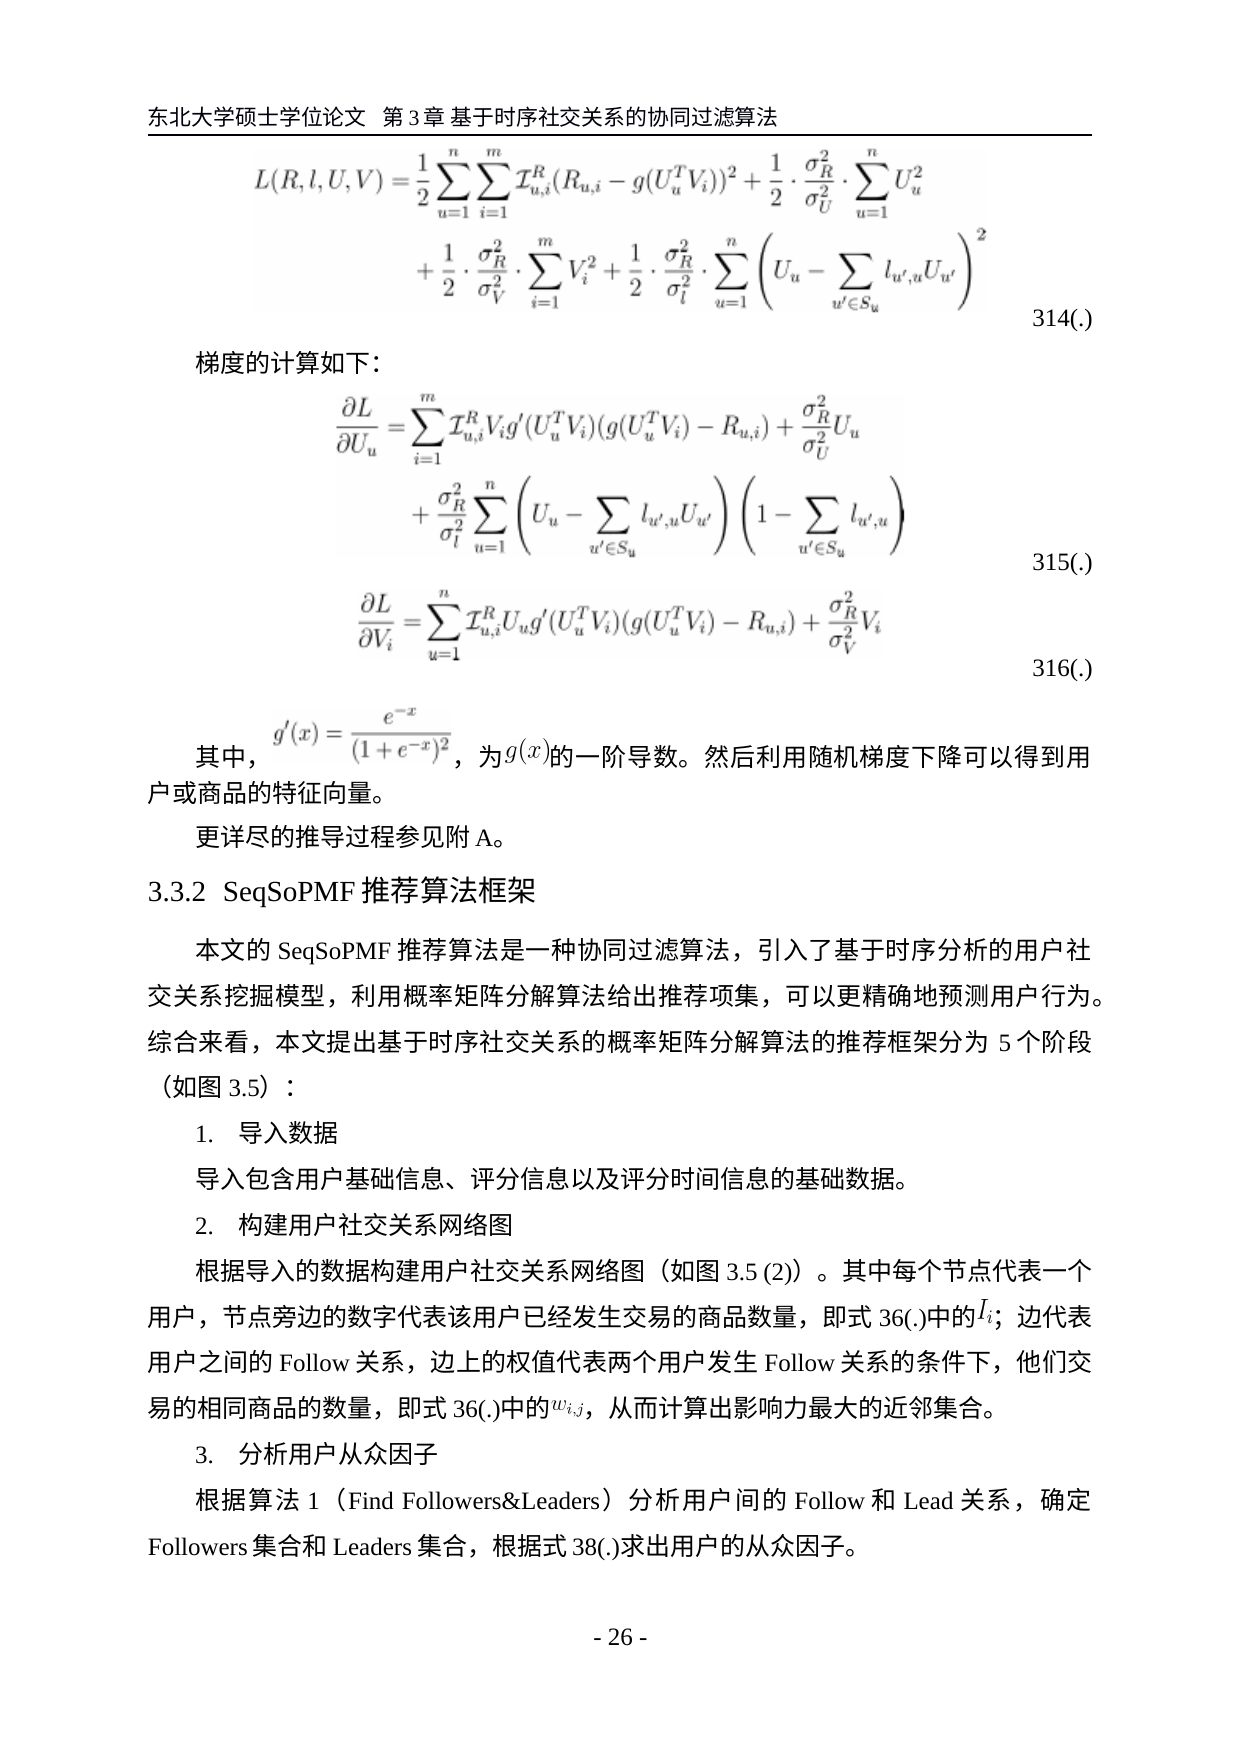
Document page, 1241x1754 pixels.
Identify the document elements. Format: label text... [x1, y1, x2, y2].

text 根据算法1（Find Followers&Leaders）分析用户间的Follow和Lead关系，确定Followers集合和Leaders集合，根据式(3.8)求出用户的从众因子。 [148, 1473, 1092, 1564]
text 其中，，为的一阶导数。然后利用随机梯度下降可以得到用户或商品的特征向量。 [148, 707, 1092, 809]
text 导入包含用户基础信息、评分信息以及评分时间信息的基础数据。 [148, 1152, 1092, 1198]
list 构建用户社交关系网络图 [195, 1198, 1092, 1243]
text 梯度的计算如下： [148, 344, 1092, 380]
list 分析用户从众因子 [195, 1427, 1092, 1473]
subtitle SeqSoPMF推荐算法框架 [148, 868, 1092, 910]
text 更详尽的推导过程参见附A。 [148, 809, 1092, 855]
list 导入数据 [195, 1106, 1092, 1152]
